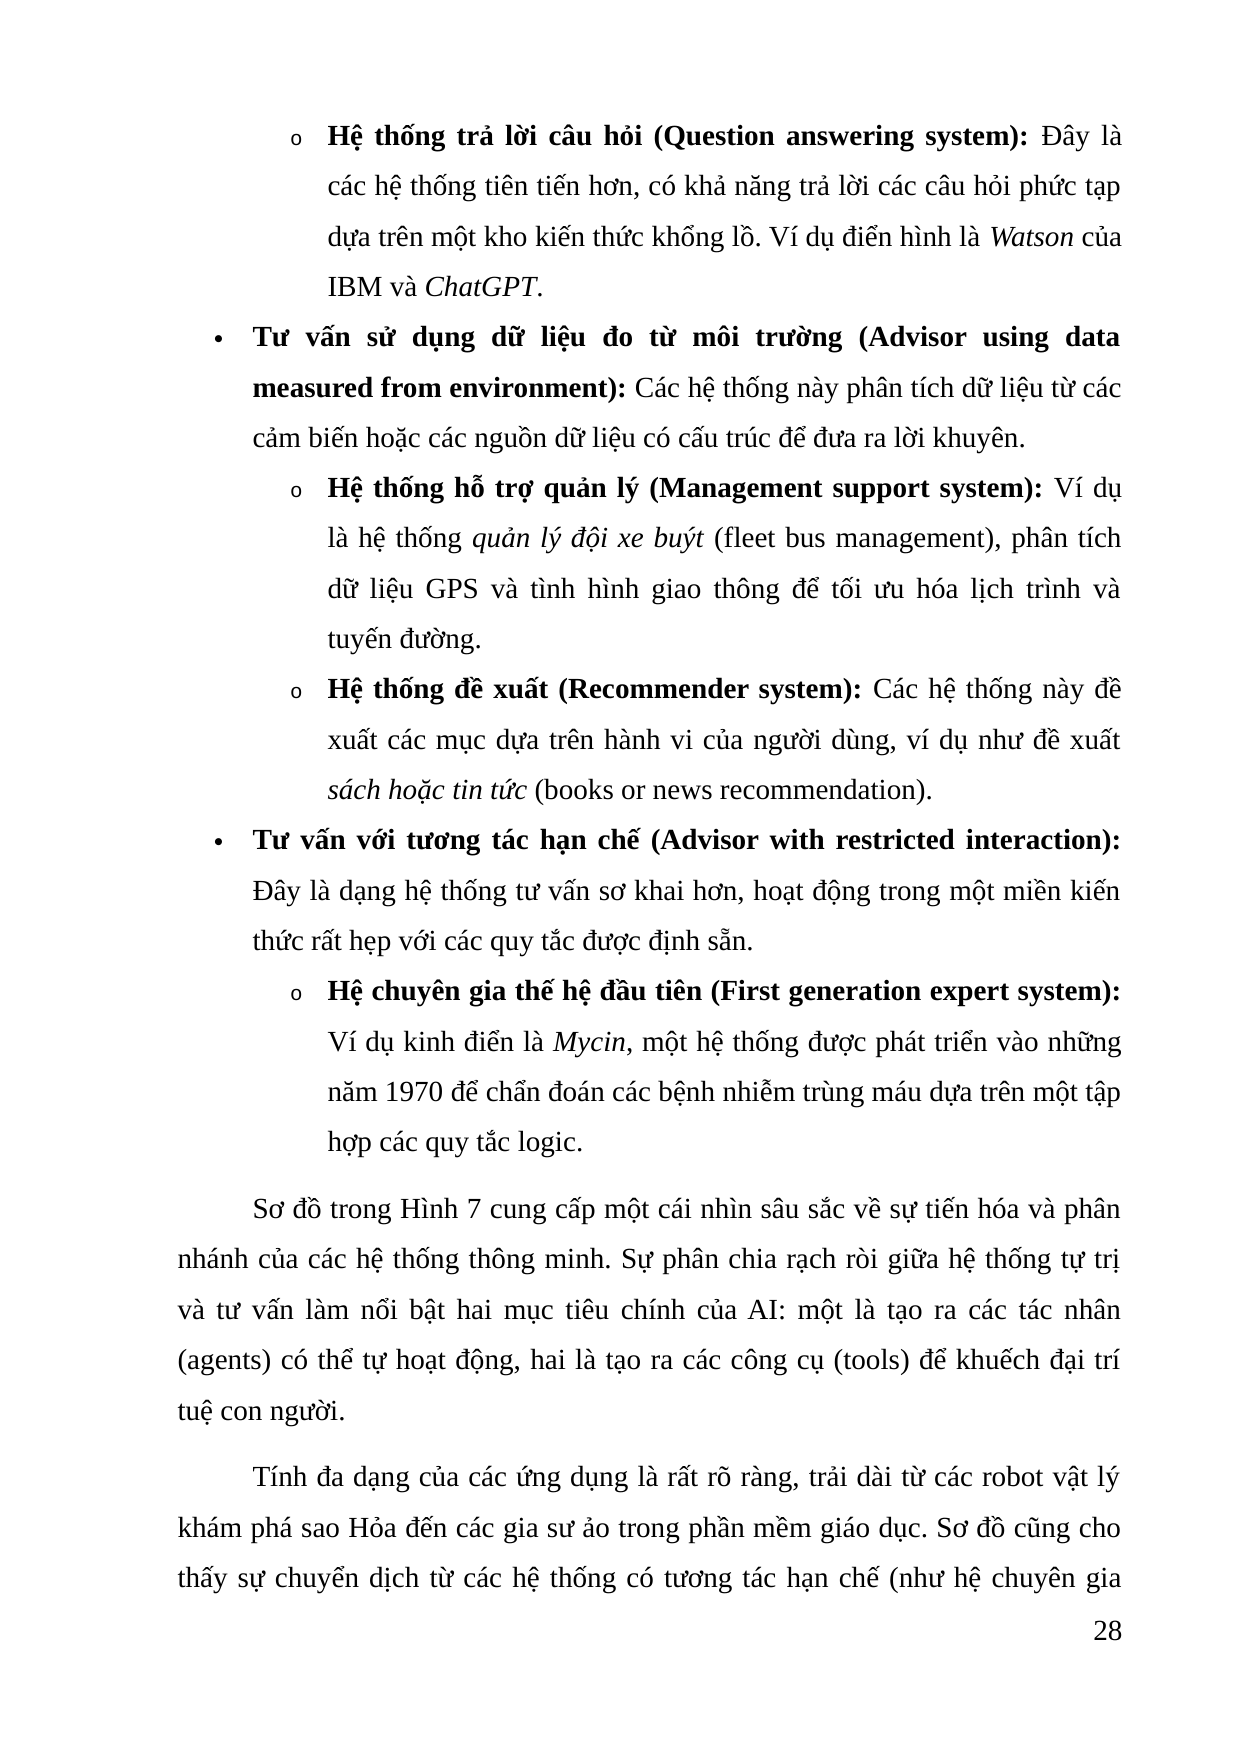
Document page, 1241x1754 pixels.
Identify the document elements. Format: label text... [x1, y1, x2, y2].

text Sơ đồ trong Hình 7 cung cấp một cái nhìn sâu sắc về sự tiến hóa và phân nhánh của các hệ thống thông minh. Sự phân chia rạch ròi giữa hệ thống tự trị và tư vấn làm nổi bật hai mục tiêu chính của AI: một là tạo ra các tác nhân (agents) có thể tự hoạt động, hai là tạo ra các công cụ (tools) để khuếch đại trí tuệ con người. [177, 1191, 1122, 1426]
list Tư vấn sử dụng dữ liệu đo từ môi trường (Advisor using data measured from environment): Các hệ thống này phân tích dữ liệu từ các cảm biến hoặc các nguồn dữ liệu có cấu trúc để đưa ra lời khuyên. [215, 319, 1122, 453]
list Hệ thống hỗ trợ quản lý (Management support system): Ví dụ là hệ thống quản lý đội xe buýt (fleet bus management), phân tích dữ liệu GPS và tình hình giao thông để tối ưu hóa lịch trình và tuyến đường. [290, 470, 1122, 655]
list Hệ thống đề xuất (Recommender system): Các hệ thống này đề xuất các mục dựa trên hành vi của người dùng, ví dụ như đề xuất sách hoặc tin tức (books or news recommendation). [290, 672, 1122, 806]
list Hệ thống trả lời câu hỏi (Question answering system): Đây là các hệ thống tiên tiến hơn, có khả năng trả lời các câu hỏi phức tạp dựa trên một kho kiến thức khổng lồ. Ví dụ điển hình là Watson của IBM và ChatGPT. [290, 118, 1122, 303]
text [177, 1459, 1122, 1594]
list Tư vấn với tương tác hạn chế (Advisor with restricted interaction): Đây là dạng hệ thống tư vấn sơ khai hơn, hoạt động trong một miền kiến thức rất hẹp với các quy tắc được định sẵn. [215, 822, 1122, 957]
list Hệ chuyên gia thế hệ đầu tiên (First generation expert system): Ví dụ kinh điển là Mycin, một hệ thống được phát triển vào những năm 1970 để chẩn đoán các bệnh nhiễm trùng máu dựa trên một tập hợp các quy tắc logic. [290, 973, 1122, 1158]
